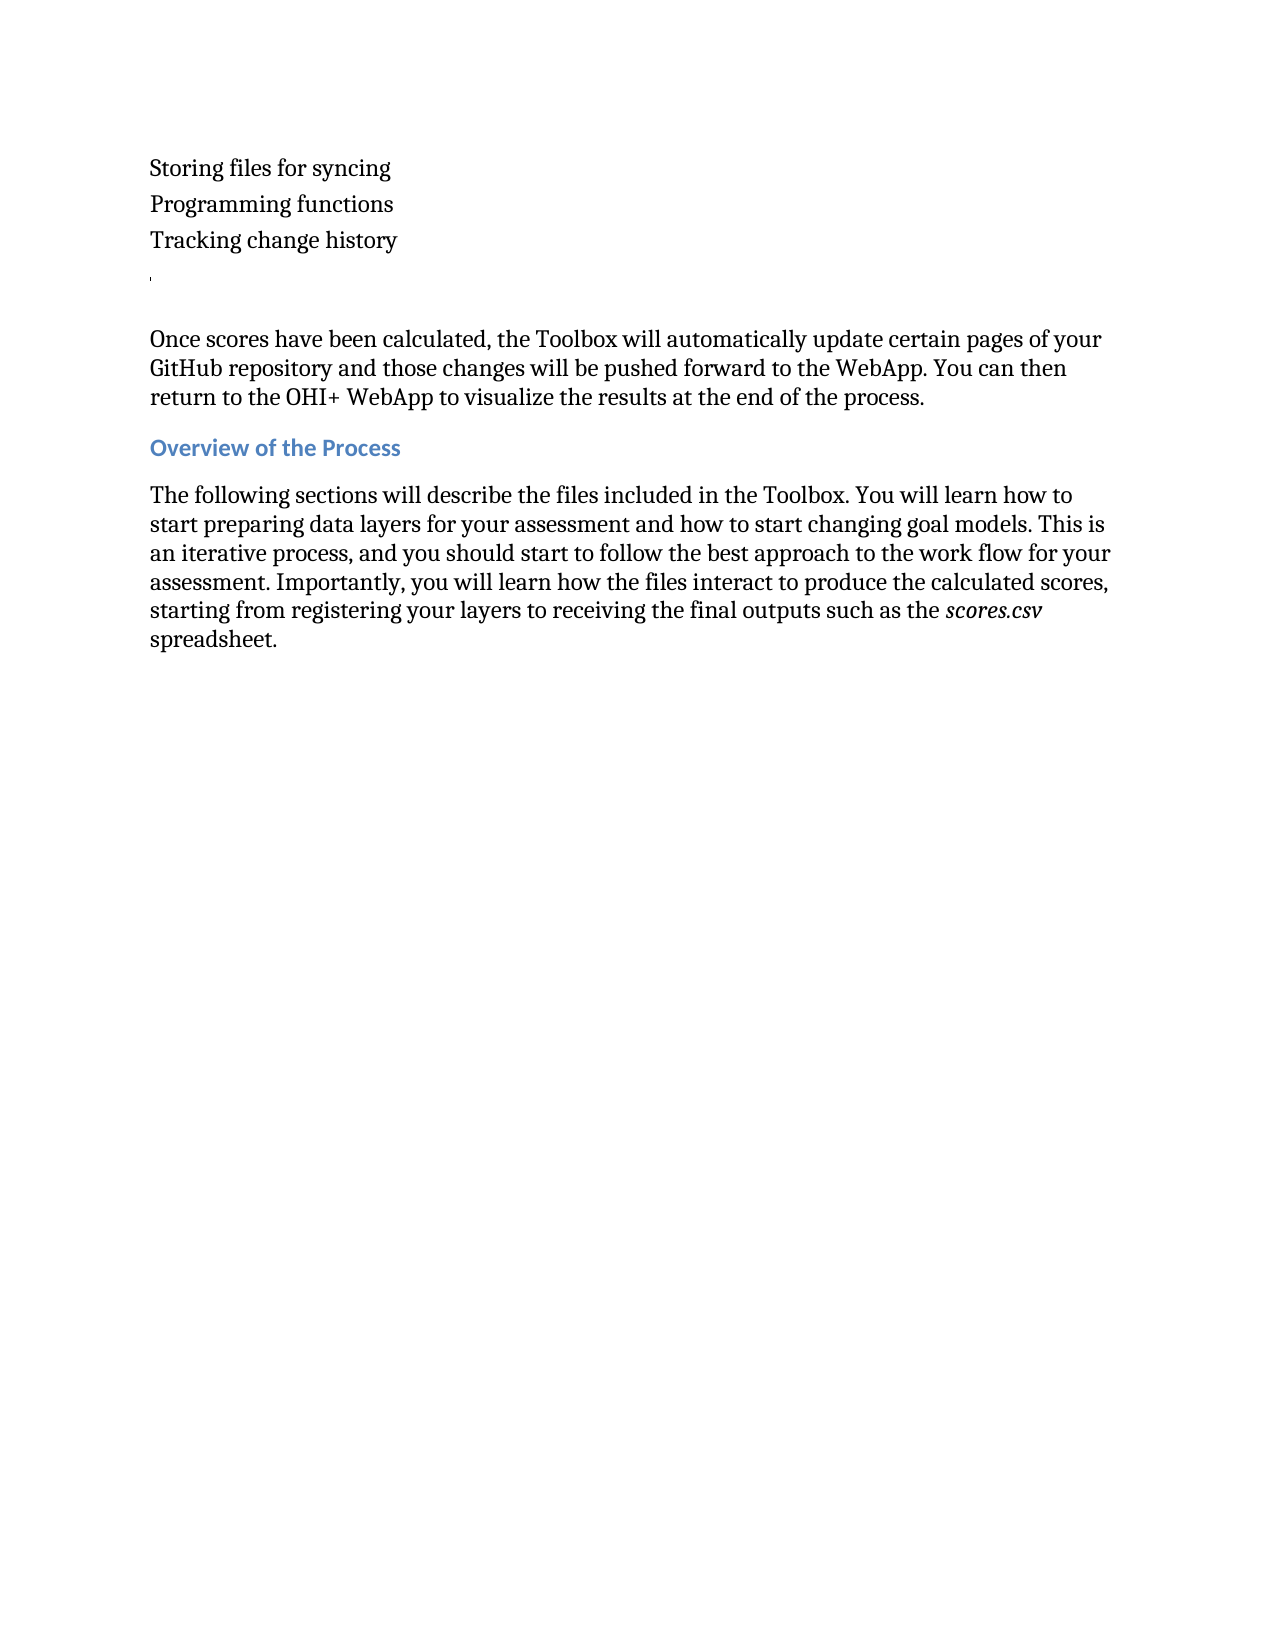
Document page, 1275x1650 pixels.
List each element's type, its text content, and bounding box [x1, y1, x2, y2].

subtitle Overview of the Process [150, 432, 1125, 463]
text Once scores have been calculated, the Toolbox will automatically update certain pages of your GitHub repository and those changes will be pushed forward to the WebApp. You can then return to the OHI+ WebApp to visualize the results at the end of the process. [150, 325, 1125, 411]
table_cell Tracking change history [139, 223, 1275, 259]
table_cell Programming functions [139, 186, 1275, 222]
text The following sections will describe the files included in the Toolbox. You will learn how to start preparing data layers for your assessment and how to start changing goal models. This is an iterative process, and you should start to follow the best approach to the work flow for your assessment. Importantly, you will learn how the files interact to produce the calculated scores, starting from registering your layers to receiving the final outputs such as the scores.csv spreadsheet. [150, 481, 1125, 654]
table_cell Storing files for syncing [139, 150, 1275, 186]
